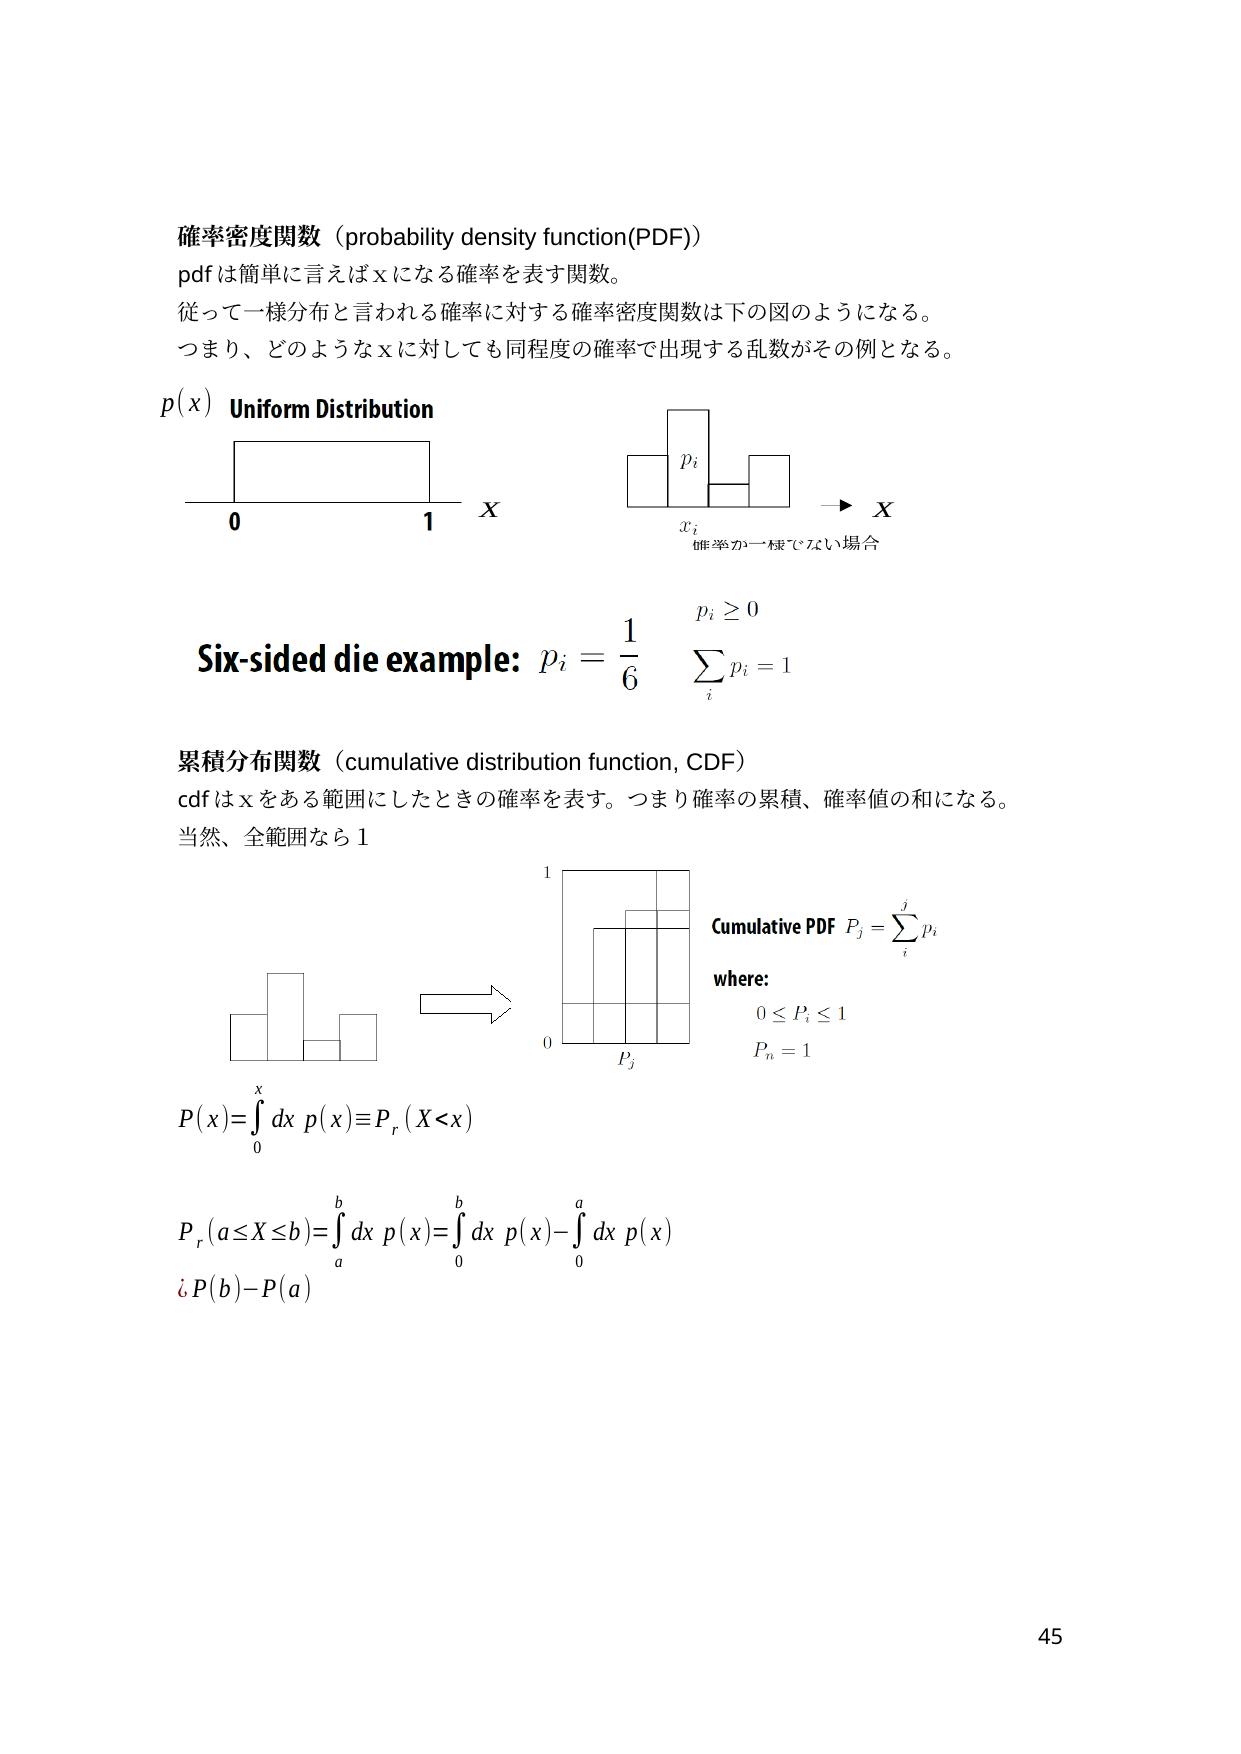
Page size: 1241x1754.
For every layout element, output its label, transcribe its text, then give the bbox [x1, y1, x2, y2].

text cdfはｘをある範囲にしたときの確率を表す。つまり確率の累積、確率値の和になる。 [177, 779, 1063, 817]
text 従って一様分布と言われる確率に対する確率密度関数は下の図のようになる。 [177, 292, 1063, 329]
text つまり、どのようなｘに対しても同程度の確率で出現する乱数がその例となる。 [177, 329, 1063, 367]
picture [177, 961, 403, 1072]
picture [588, 390, 821, 540]
text 確率密度関数（probability density function(PDF)） [177, 217, 1063, 254]
text 当然、全範囲なら１ [177, 817, 1063, 854]
picture [177, 381, 478, 540]
picture [511, 861, 952, 1072]
text 累積分布関数（cumulative distribution function, CDF） [177, 742, 1063, 779]
picture [177, 593, 820, 702]
text pdfは簡単に言えばｘになる確率を表す関数。 [177, 254, 1063, 292]
